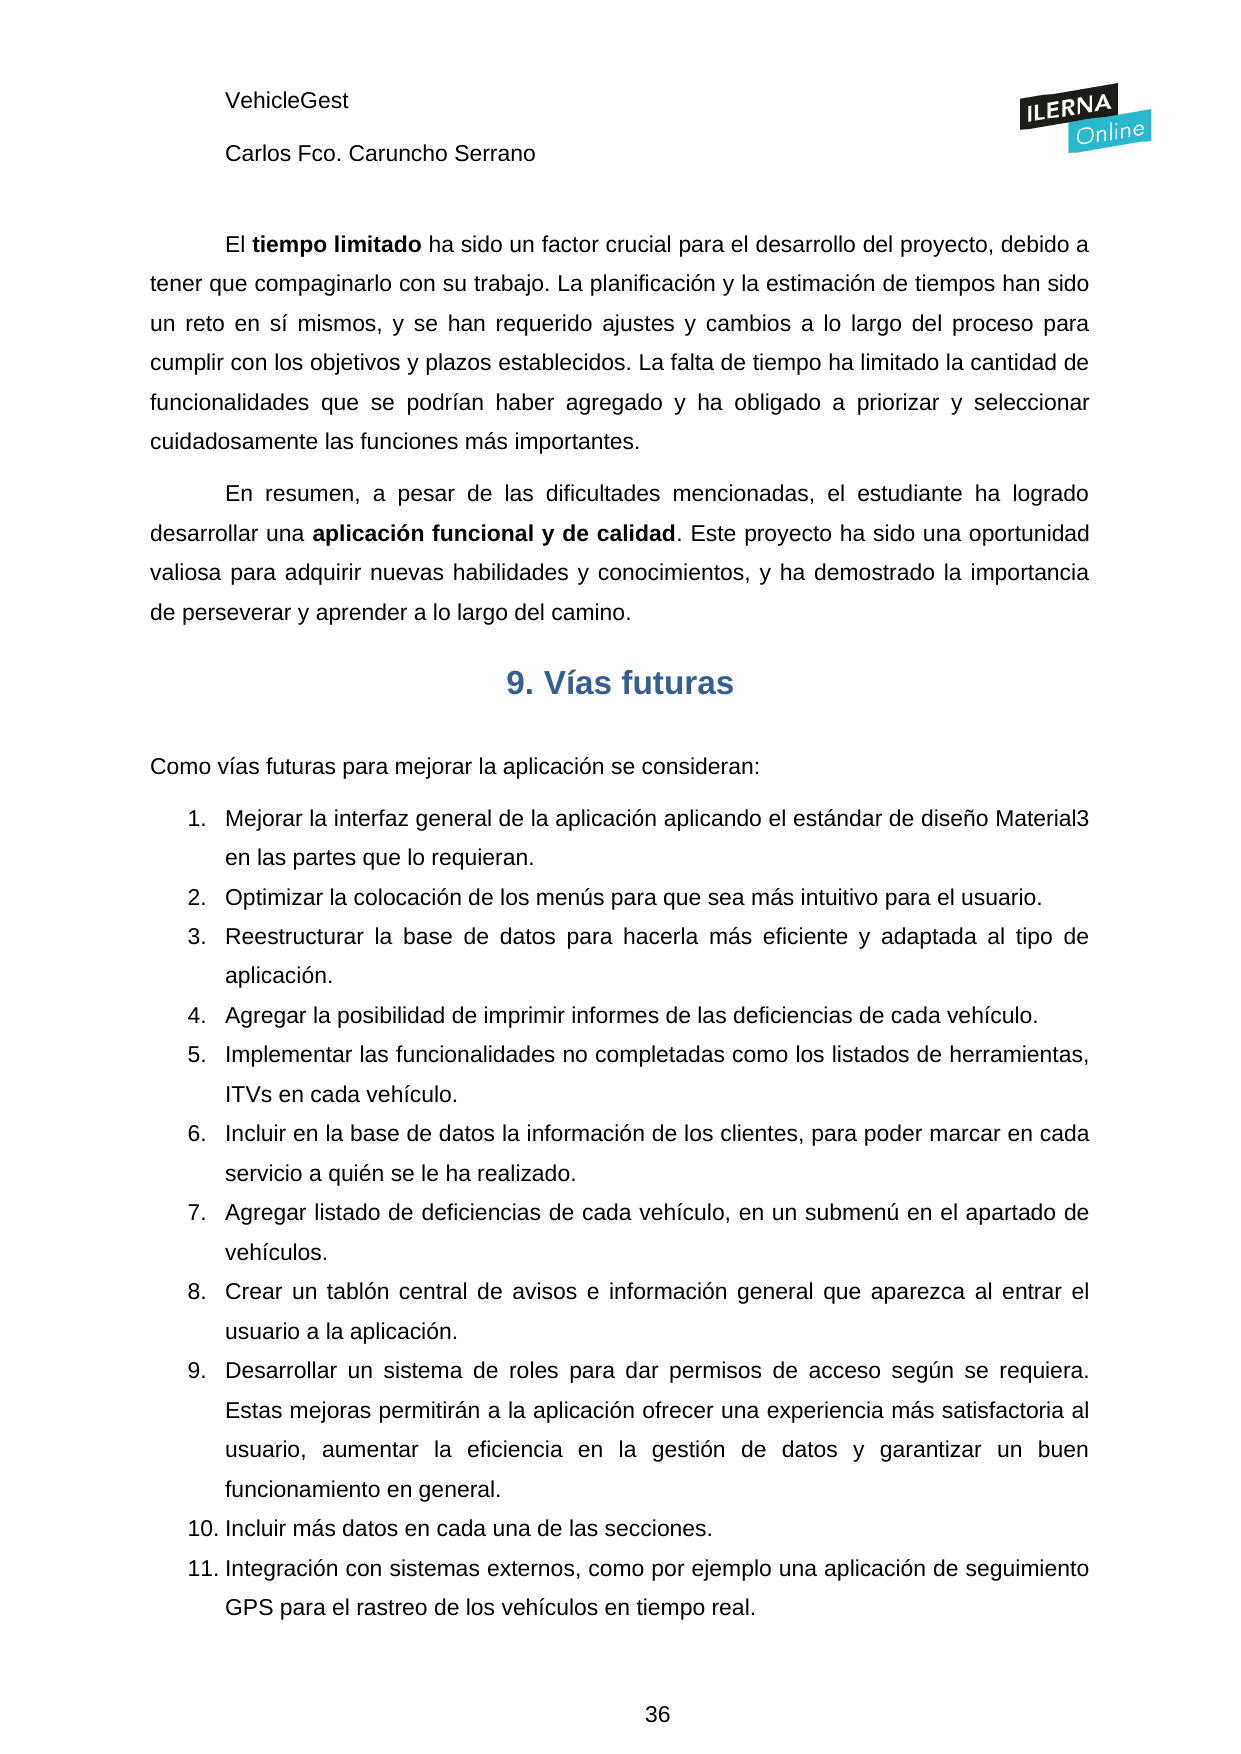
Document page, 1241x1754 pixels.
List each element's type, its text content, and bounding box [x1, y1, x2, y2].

list Reestructurar la base de datos para hacerla más eficiente y adaptada al tipo de aplicación. [187, 923, 1090, 989]
list Incluir en la base de datos la información de los clientes, para poder marcar en cada servicio a quién se le ha realizado. [187, 1120, 1090, 1186]
list Agregar listado de deficiencias de cada vehículo, en un submenú en el apartado de vehículos. [187, 1199, 1090, 1265]
list Mejorar la interfaz general de la aplicación aplicando el estándar de diseño Material3 en las partes que lo requieran. [187, 804, 1090, 870]
text En resumen, a pesar de las dificultades mencionadas, el estudiante ha logrado desarrollar una aplicación funcional y de calidad. Este proyecto ha sido una oportunidad valiosa para adquirir nuevas habilidades y conocimientos, y ha demostrado la importancia de perseverar y aprender a lo largo del camino. [150, 480, 1090, 625]
list Incluir más datos en cada una de las secciones. [187, 1515, 1090, 1542]
text El tiempo limitado ha sido un factor crucial para el desarrollo del proyecto, debido a tener que compaginarlo con su trabajo. La planificación y la estimación de tiempos han sido un reto en sí mismos, y se han requerido ajustes y cambios a lo largo del proceso para cumplir con los objetivos y plazos establecidos. La falta de tiempo ha limitado la cantidad de funcionalidades que se podrían haber agregado y ha obligado a priorizar y seleccionar cuidadosamente las funciones más importantes. [150, 231, 1090, 455]
text Como vías futuras para mejorar la aplicación se consideran: [150, 753, 1090, 779]
list Integración con sistemas externos, como por ejemplo una aplicación de seguimiento GPS para el rastreo de los vehículos en tiempo real. [187, 1555, 1090, 1621]
picture [1020, 83, 1152, 153]
list Desarrollar un sistema de roles para dar permisos de acceso según se requiera. Estas mejoras permitirán a la aplicación ofrecer una experiencia más satisfactoria al usuario, aumentar la eficiencia en la gestión de datos y garantizar un buen funcionamiento en general. [187, 1357, 1090, 1502]
list Agregar la posibilidad de imprimir informes de las deficiencias de cada vehículo. [187, 1002, 1090, 1028]
list Implementar las funcionalidades no completadas como los listados de herramientas, ITVs en cada vehículo. [187, 1041, 1090, 1107]
list Optimizar la colocación de los menús para que sea más intuitivo para el usuario. [187, 883, 1090, 910]
subtitle Vías futuras [150, 663, 1090, 702]
list Crear un tablón central de avisos e información general que aparezca al entrar el usuario a la aplicación. [187, 1278, 1090, 1344]
